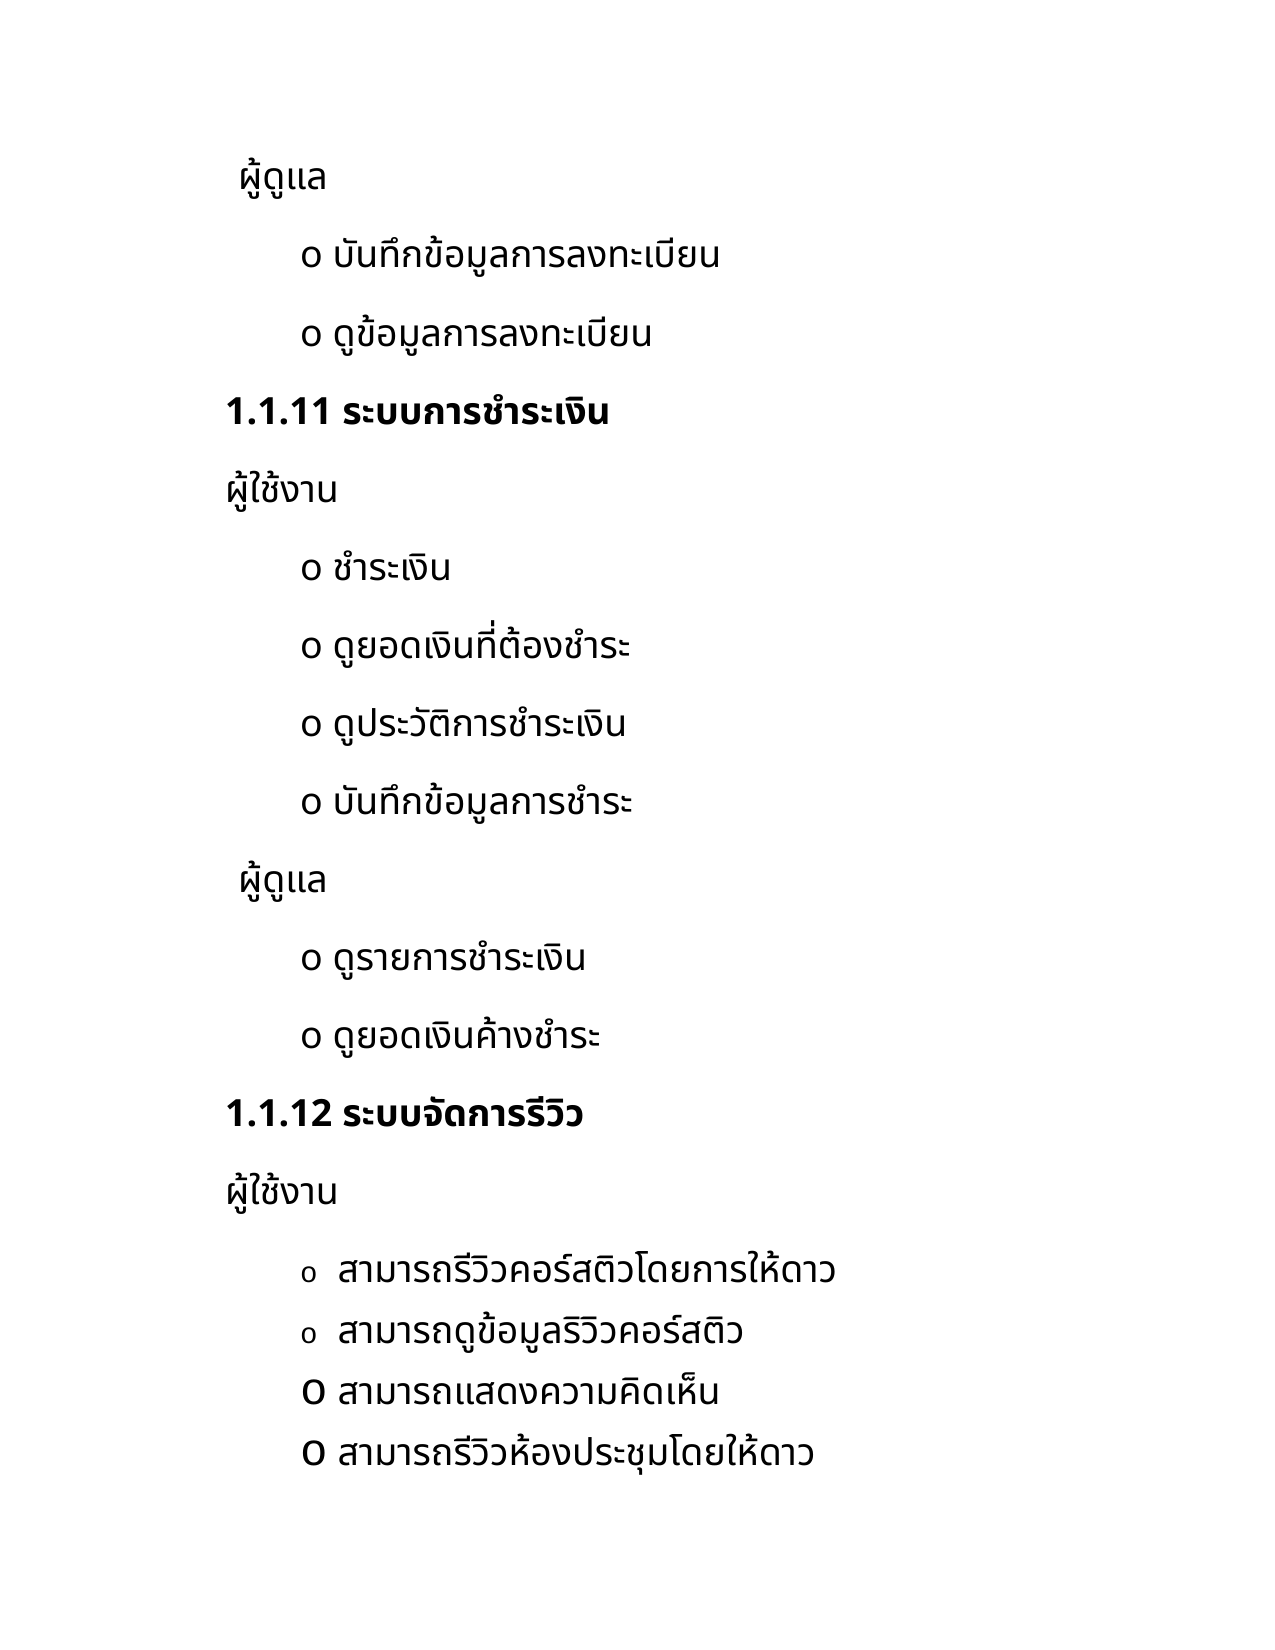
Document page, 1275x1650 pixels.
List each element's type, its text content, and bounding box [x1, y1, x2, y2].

text o บันทึกข้อมูลการลงทะเบียน [300, 228, 1125, 285]
text 1.1.12 ระบบจัดการรีวิว [225, 1087, 1125, 1143]
text ผู้ดูแล [150, 852, 1125, 909]
text o บันทึกข้อมูลการชำระ [300, 774, 1125, 831]
text ผู้ใช้งาน [225, 1165, 1125, 1221]
list สามารถรีวิวห้องประชุมโดยให้ดาว [300, 1426, 1125, 1483]
list สามารถดูข้อมูลริวิวคอร์สติว [300, 1304, 1125, 1360]
text o ดูยอดเงินที่ต้องชำระ [300, 618, 1125, 675]
text 1.1.11 ระบบการชำระเงิน [225, 384, 1125, 441]
text ผู้ใช้งาน [225, 462, 1125, 519]
text o ดูยอดเงินค้างชำระ [300, 1008, 1125, 1065]
text o ดูข้อมูลการลงทะเบียน [300, 306, 1125, 363]
text o ชำระเงิน [300, 540, 1125, 597]
text ผู้ดูแล [150, 150, 1125, 207]
list สามารถแสดงความคิดเห็น [300, 1365, 1125, 1421]
list สามารถรีวิวคอร์สติวโดยการให้ดาว [300, 1242, 1125, 1299]
text o ดูประวัติการชำระเงิน [300, 696, 1125, 753]
text o ดูรายการชำระเงิน [300, 930, 1125, 987]
